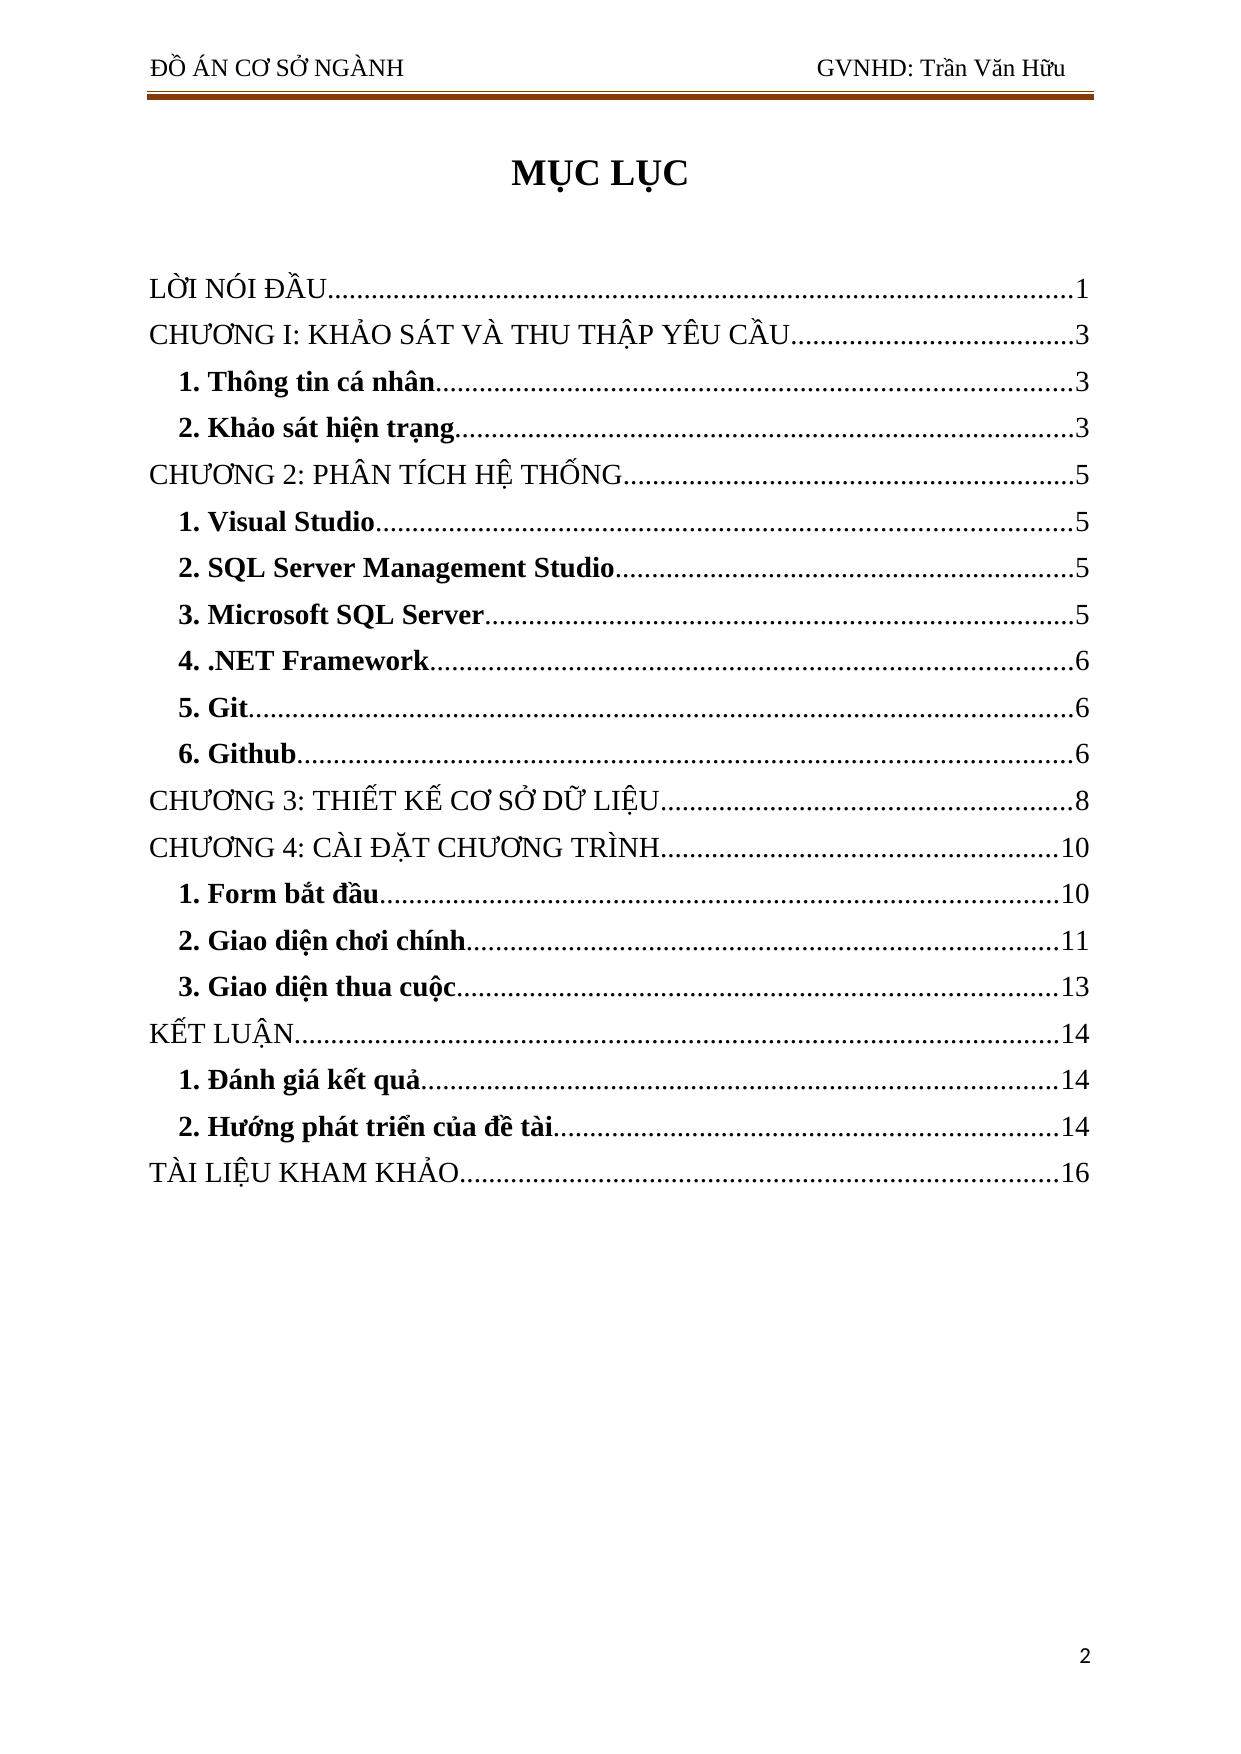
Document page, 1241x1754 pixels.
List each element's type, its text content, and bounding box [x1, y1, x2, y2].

text MỤC LỤC [150, 150, 689, 193]
